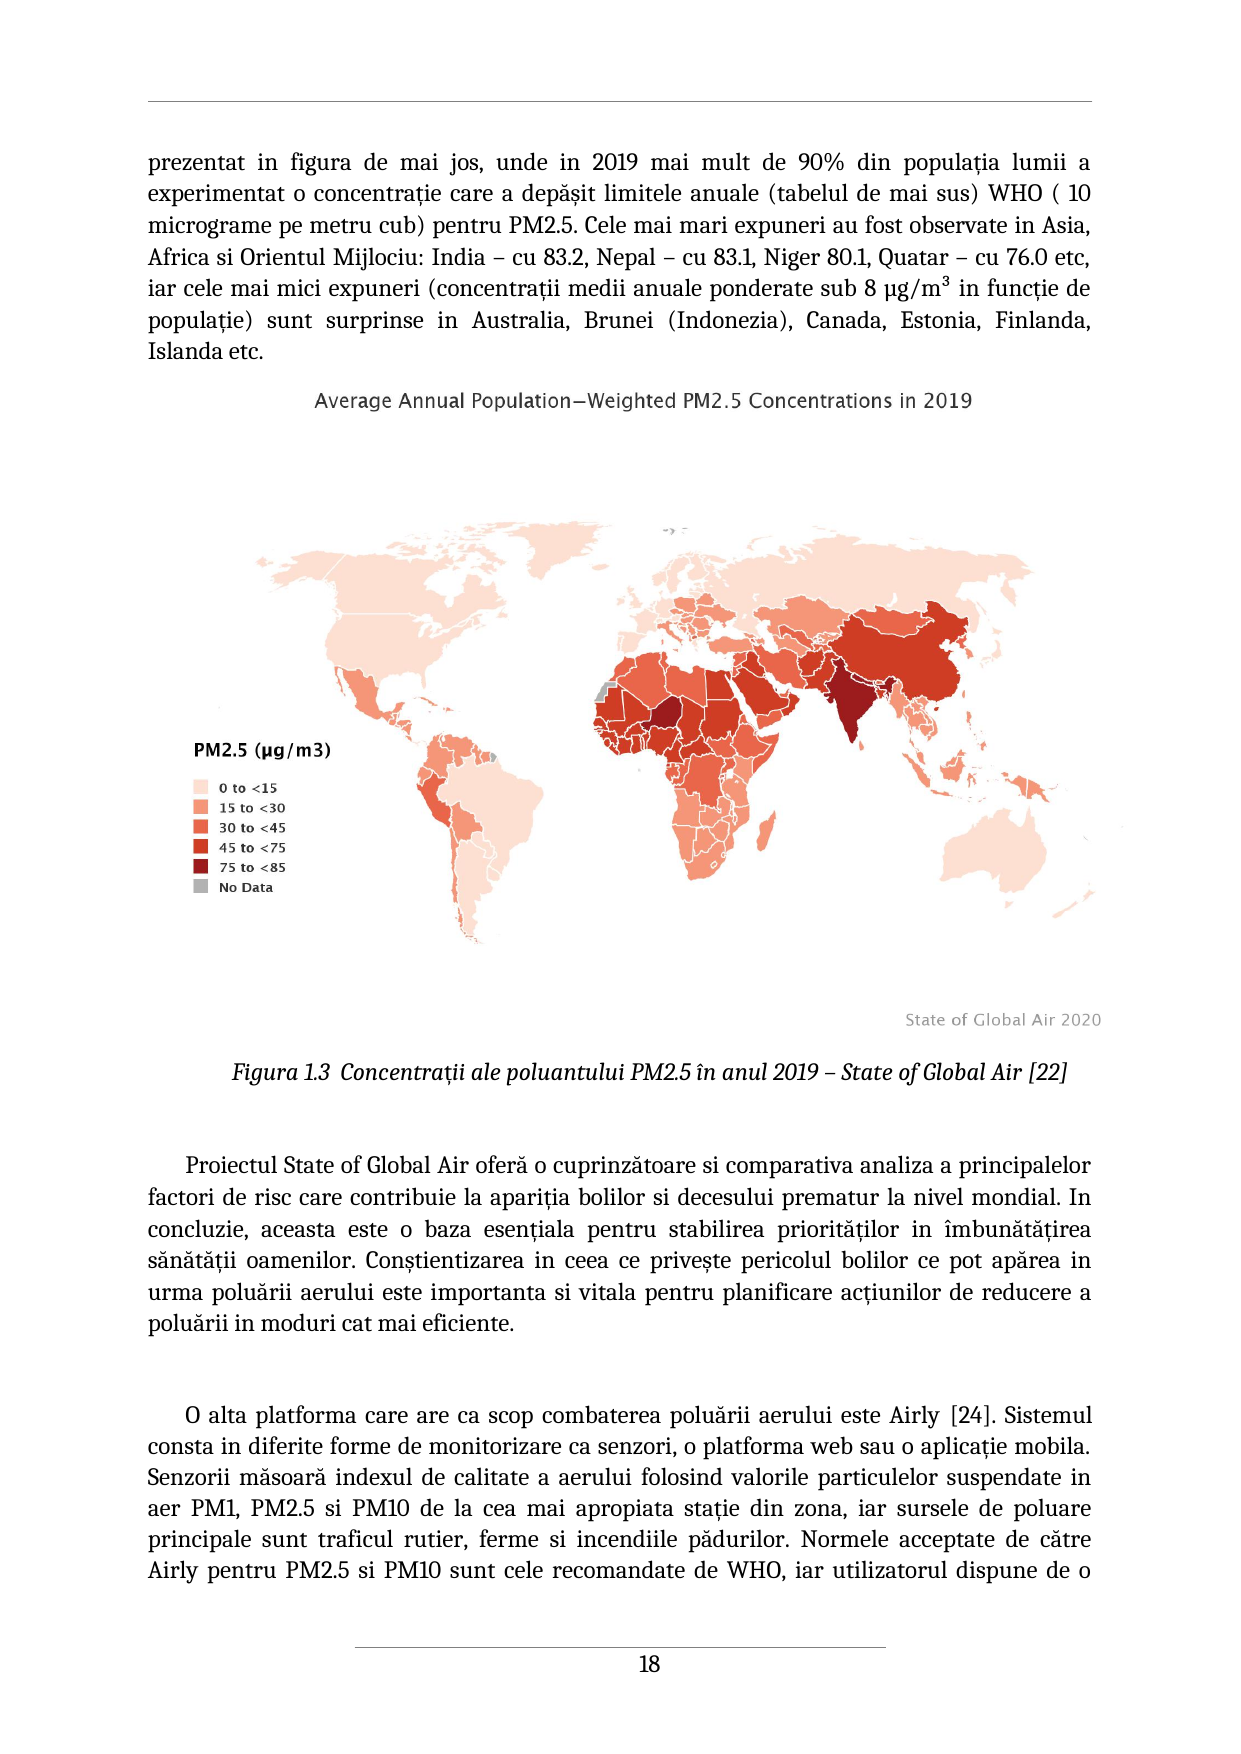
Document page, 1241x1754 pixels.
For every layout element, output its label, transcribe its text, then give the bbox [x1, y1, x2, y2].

text Figura 1.3 Concentrații ale poluantului PM2.5 în anul 2019 – State of Global Air [148, 1058, 1092, 1086]
picture [147, 381, 1140, 1043]
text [148, 148, 1092, 366]
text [148, 1401, 1092, 1585]
text Proiectul State of Global Air oferă o cuprinzătoare si comparativa analiza a principalelor factori de risc care contribuie la apariția bolilor si decesului prematur la nivel mondial. In concluzie, aceasta este o baza esențiala pentru stabilirea priorităților in îmbunătățirea sănătății oamenilor. Conștientizarea in ceea ce privește pericolul bolilor ce pot apărea in urma poluării aerului este importanta si vitala pentru planificare acțiunilor de reducere a poluării in moduri cat mai eficiente. [148, 1151, 1092, 1338]
